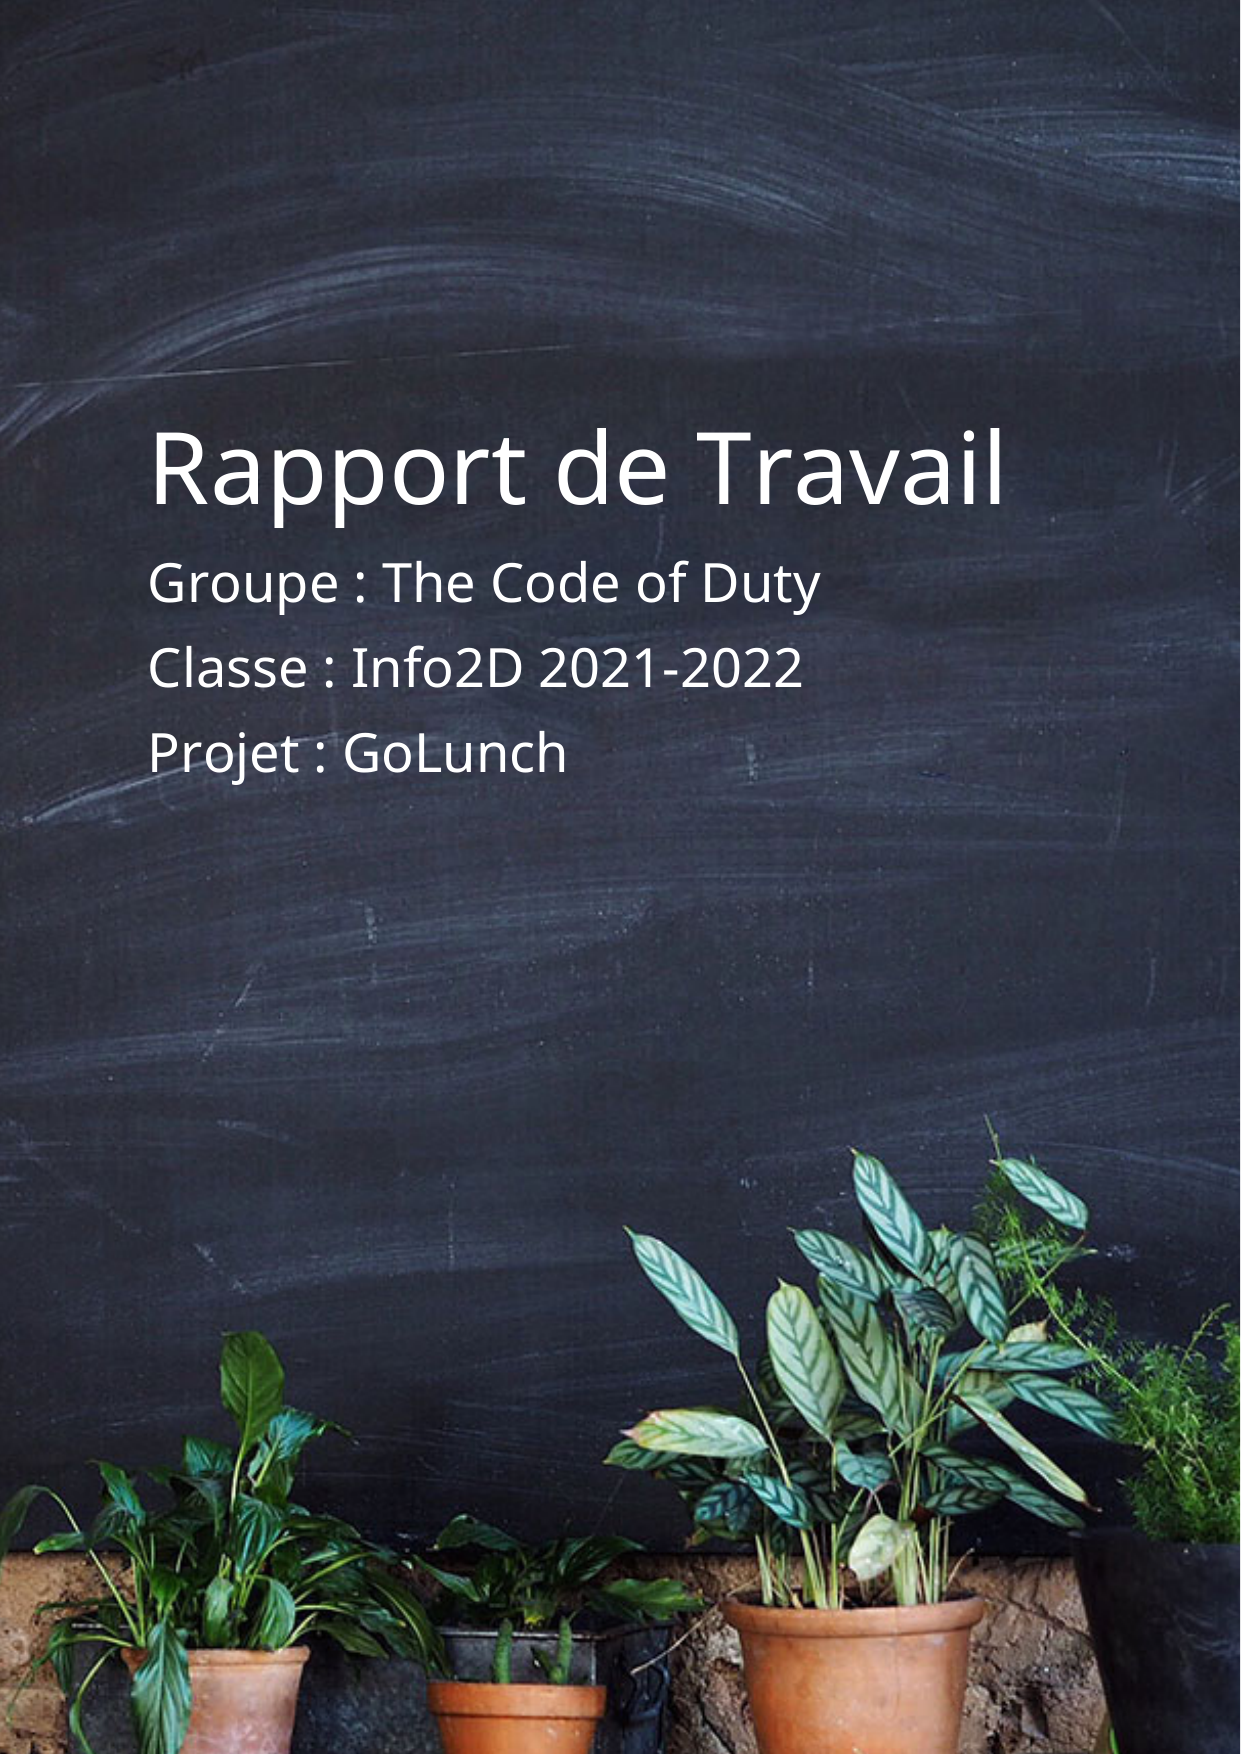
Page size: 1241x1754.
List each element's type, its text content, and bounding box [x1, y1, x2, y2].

text Rapport de Travail Groupe : The Code of Duty Classe : Info2D 2021-2022 Projet : GoLunch [148, 115, 1093, 823]
picture [0, 0, 1241, 1754]
